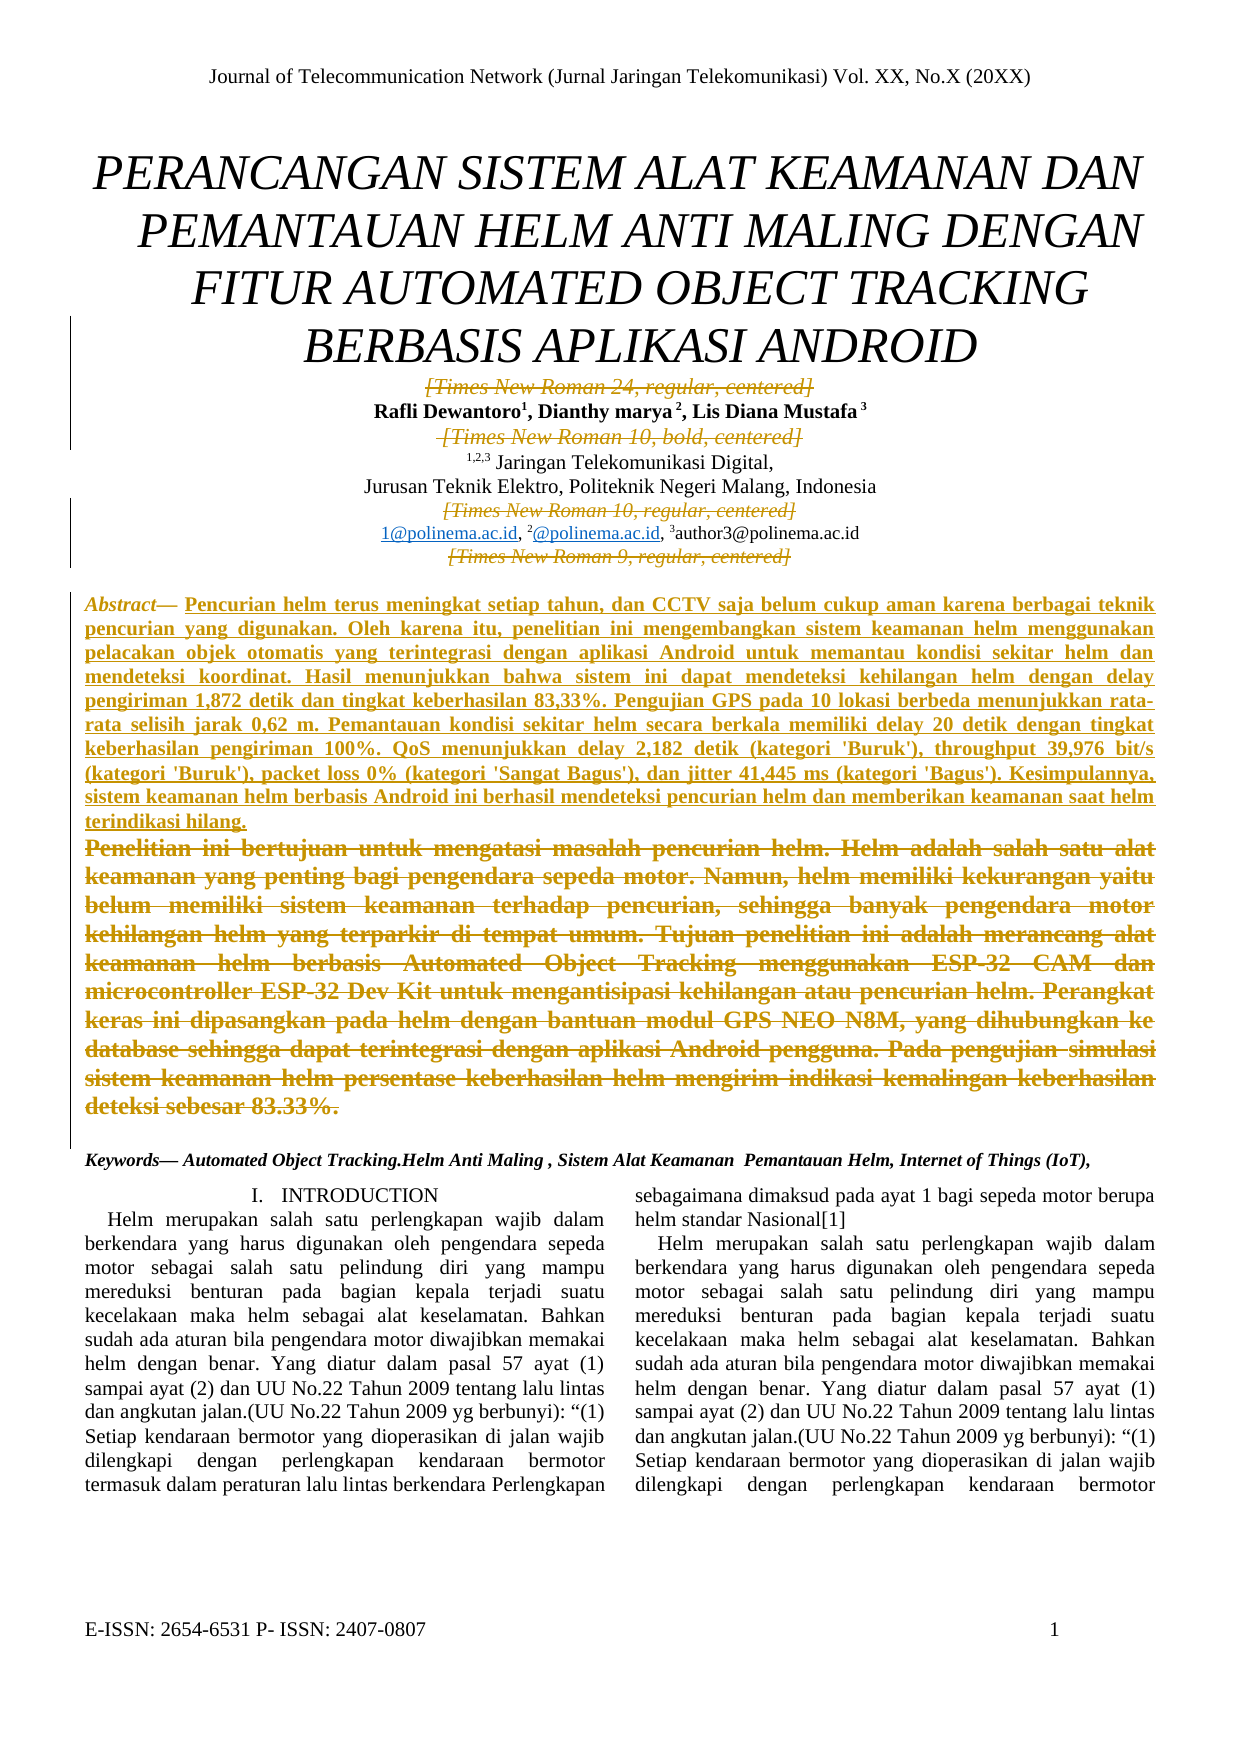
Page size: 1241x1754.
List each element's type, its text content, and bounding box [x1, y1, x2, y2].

text Jurusan Teknik Elektro, Politeknik Negeri Malang, Indonesia [84, 474, 1156, 498]
text Abstract— [84, 592, 1156, 781]
text 1@polinema.ac.id, 2@polinema.ac.id, 3author3@polinema.ac.id [84, 522, 1156, 543]
text PERANCANGAN SISTEM ALAT KEAMANAN DAN PEMANTAUAN HELM ANTI MALING DENGAN FITUR AUTOMATED OBJECT TRACKING BERBASIS APLIKASI ANDROID [84, 143, 1156, 373]
text Rafli Dewantoro1, Dianthy marya 2, Lis Diana Mustafa 3 [84, 399, 1156, 423]
text Keywords— Automated Object Tracking.Helm Anti Maling , Sistem Alat Keamanan Pemantauan Helm, Internet of Things (IoT), [84, 1149, 1156, 1170]
text Abstract— [84, 806, 1156, 833]
text Helm merupakan salah satu perlengkapan wajib dalam berkendara yang harus digunakan oleh pengendara sepeda motor sebagai salah satu pelindung diri yang mampu mereduksi benturan pada bagian kepala terjadi suatu kecelakaan maka helm sebagai alat keselamatan. Bahkan sudah ada aturan bila pengendara motor diwajibkan memakai helm dengan benar. Yang diatur dalam pasal 57 ayat (1) sampai ayat (2) dan UU No.22 Tahun 2009 tentang lalu lintas dan angkutan jalan.(UU No.22 Tahun 2009 yg berbunyi): “(1) Setiap kendaraan bermotor yang dioperasikan di jalan wajib dilengkapi dengan perlengkapan kendaraan bermotor termasuk dalam peraturan lalu lintas berkendara Perlengkapan sebagaimana dimaksud pada ayat 1 bagi sepeda motor berupa helm standar Nasional[1] [84, 1207, 605, 1496]
list INTRODUCTION [84, 1183, 605, 1207]
text Abstract— [84, 782, 1156, 805]
text 1,2,3 Jaringan Telekomunikasi Digital, [84, 450, 1156, 474]
